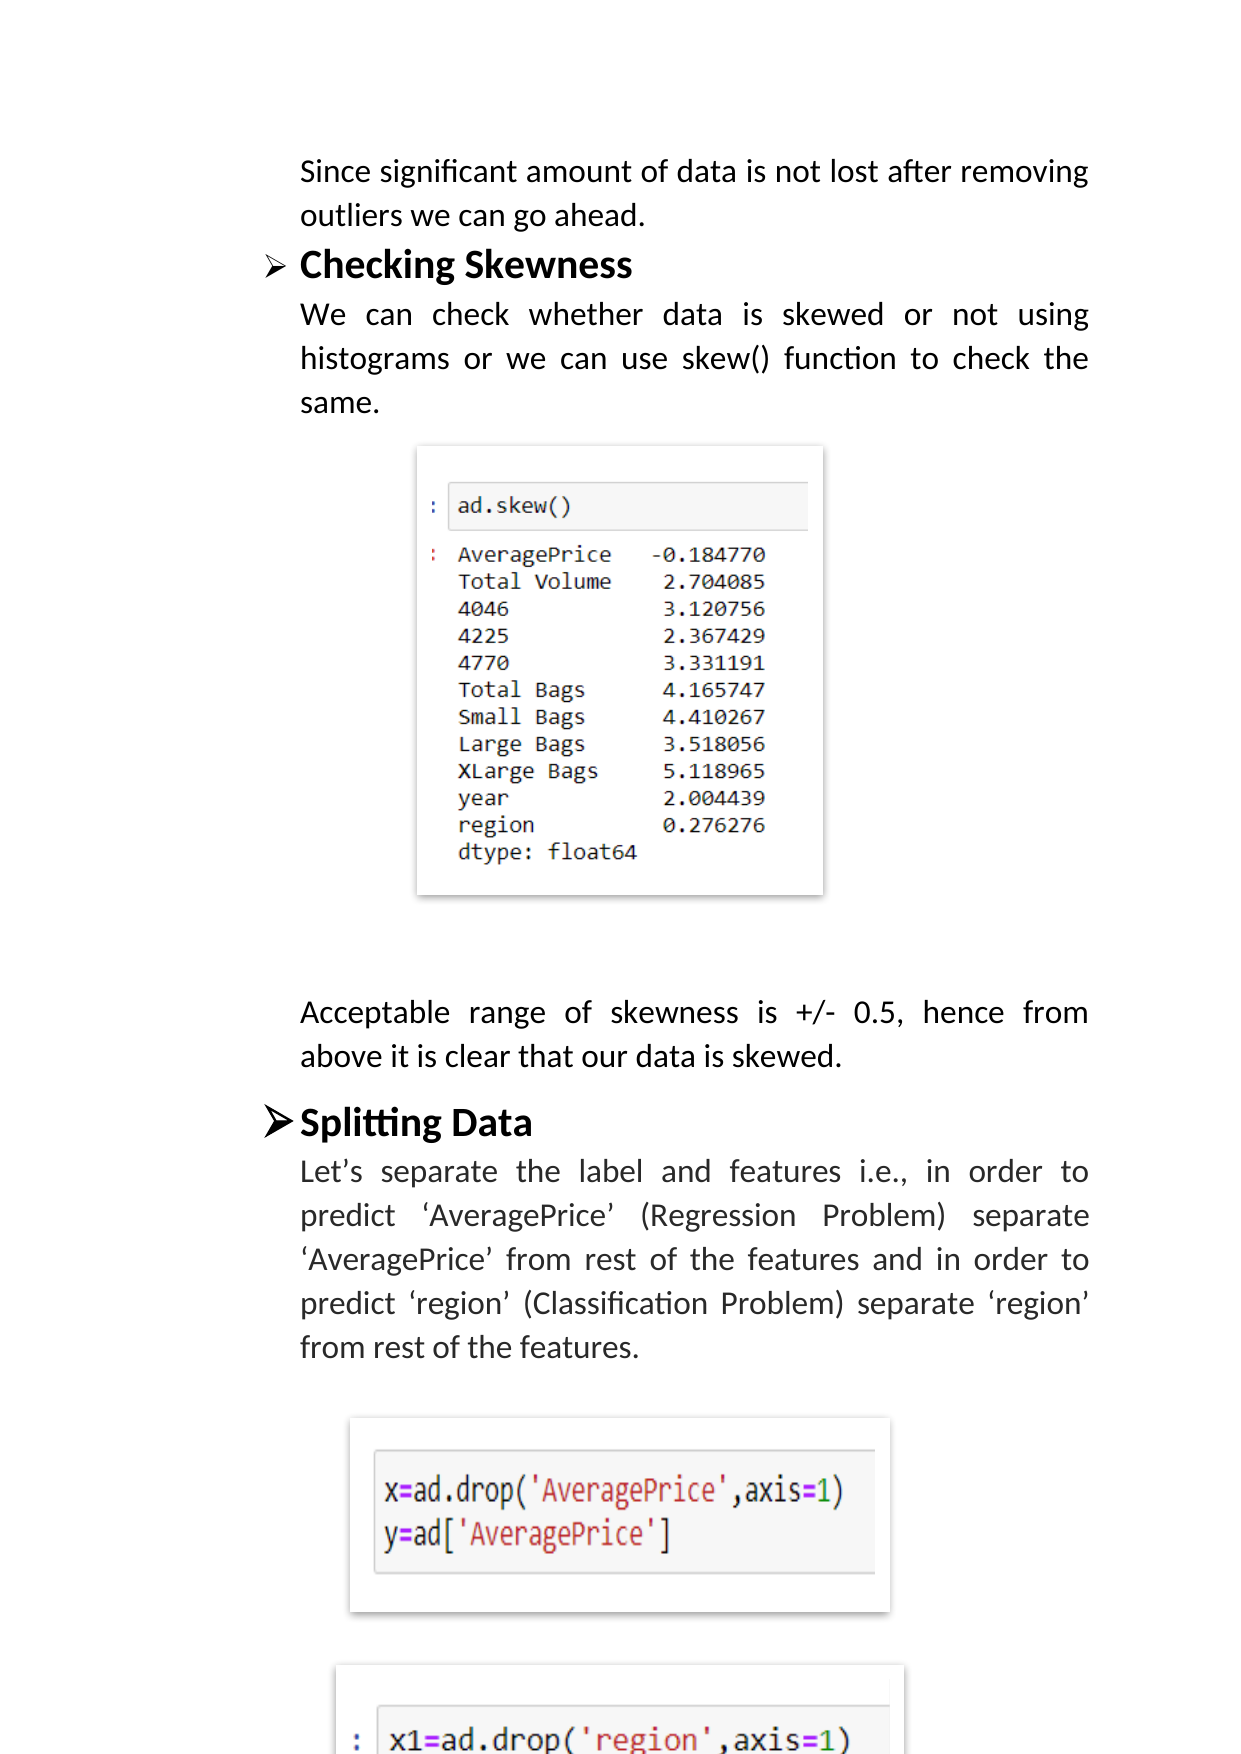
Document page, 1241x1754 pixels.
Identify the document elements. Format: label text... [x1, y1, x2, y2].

picture [351, 1679, 890, 1754]
text Acceptable range of skewness is +/- 0.5, hence from above it is clear that our data is skewed. [300, 991, 1090, 1076]
list Splitting Data [262, 1096, 1090, 1146]
picture [365, 1432, 875, 1598]
list We can check whether data is skewed or not using histograms or we can use skew() function to check the same. [300, 293, 1090, 421]
picture [432, 460, 808, 880]
list Since significant amount of data is not lost after removing outliers we can go ahead. [300, 150, 1090, 235]
list Checking Skewness [262, 238, 1090, 289]
list Let’s separate the label and features i.e., in order to predict ‘AveragePrice’ (Regression Problem) separate ‘AveragePrice’ from rest of the features and in order to predict ‘region’ (Classification Problem) separate ‘region’ from rest of the features. [300, 1323, 1090, 1367]
